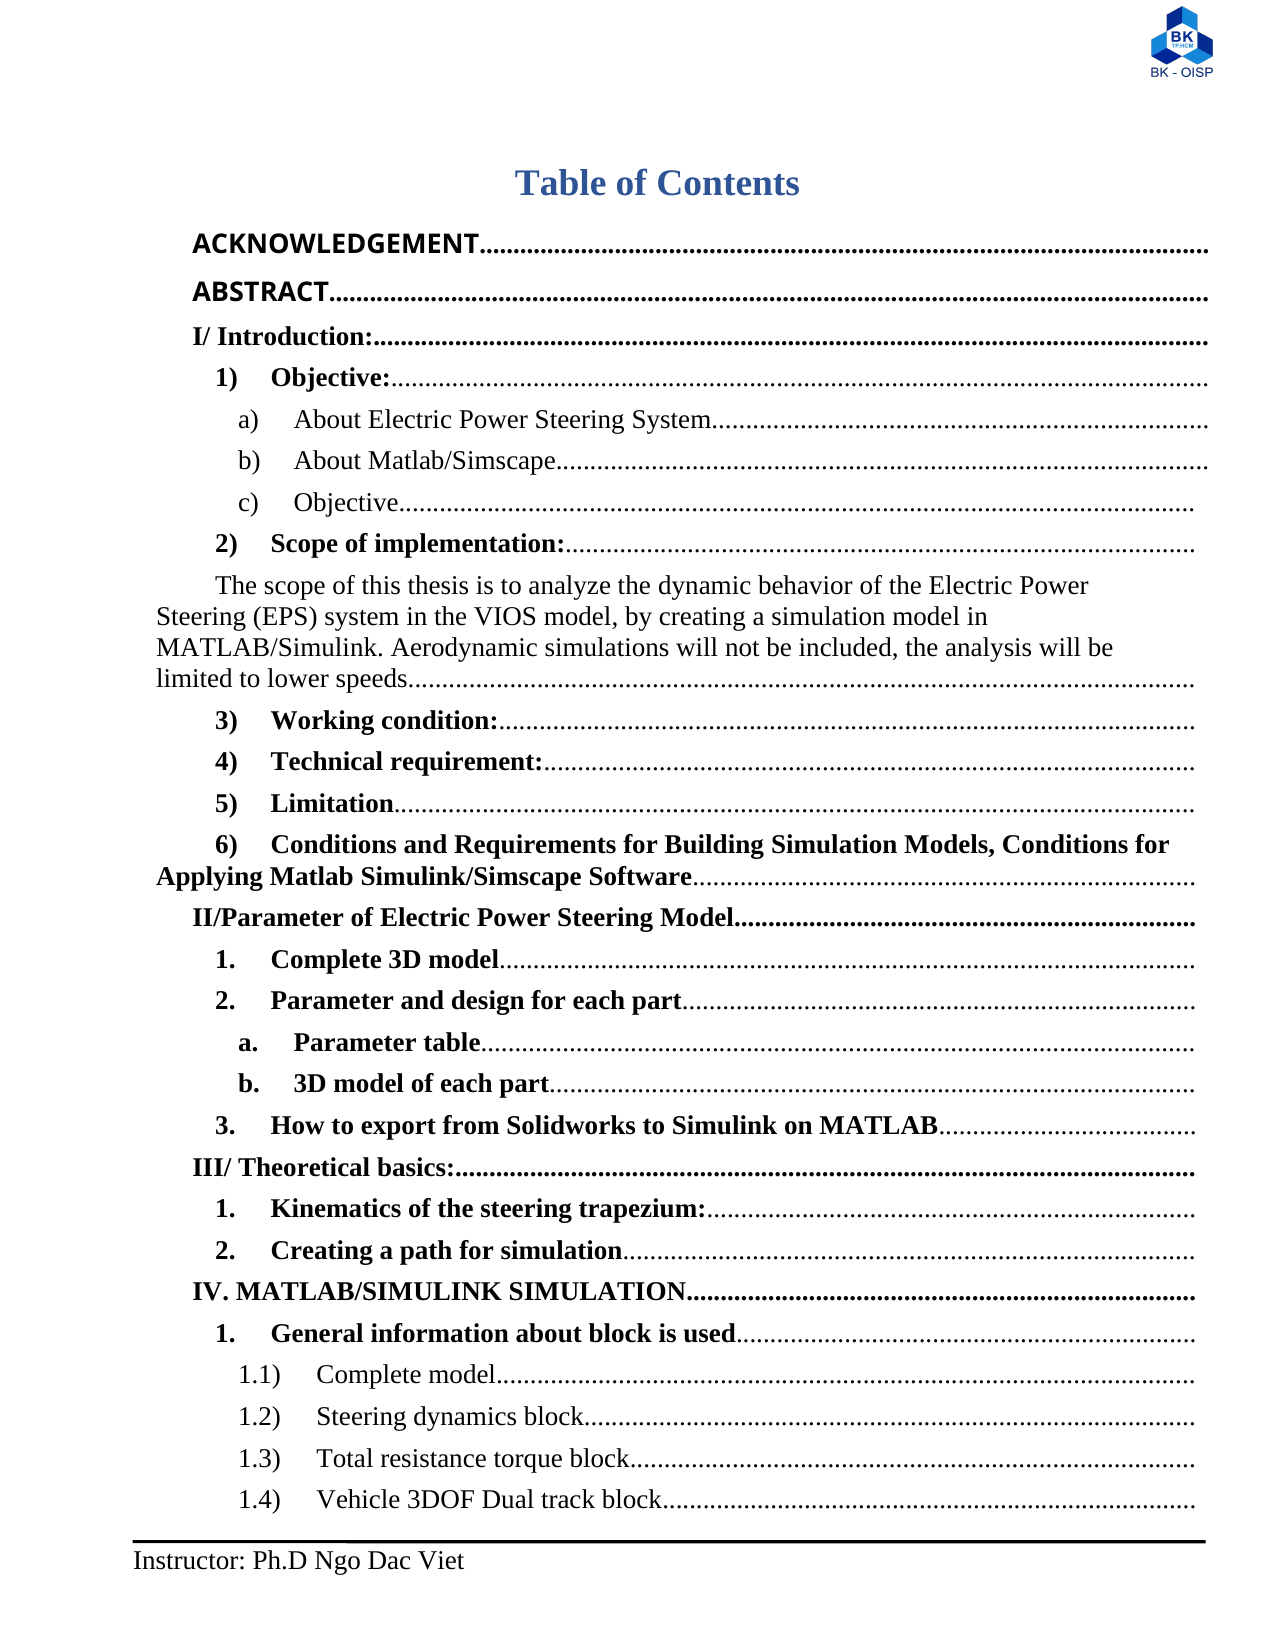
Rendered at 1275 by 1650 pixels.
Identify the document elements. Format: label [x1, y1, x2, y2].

picture [1150, 5, 1214, 83]
